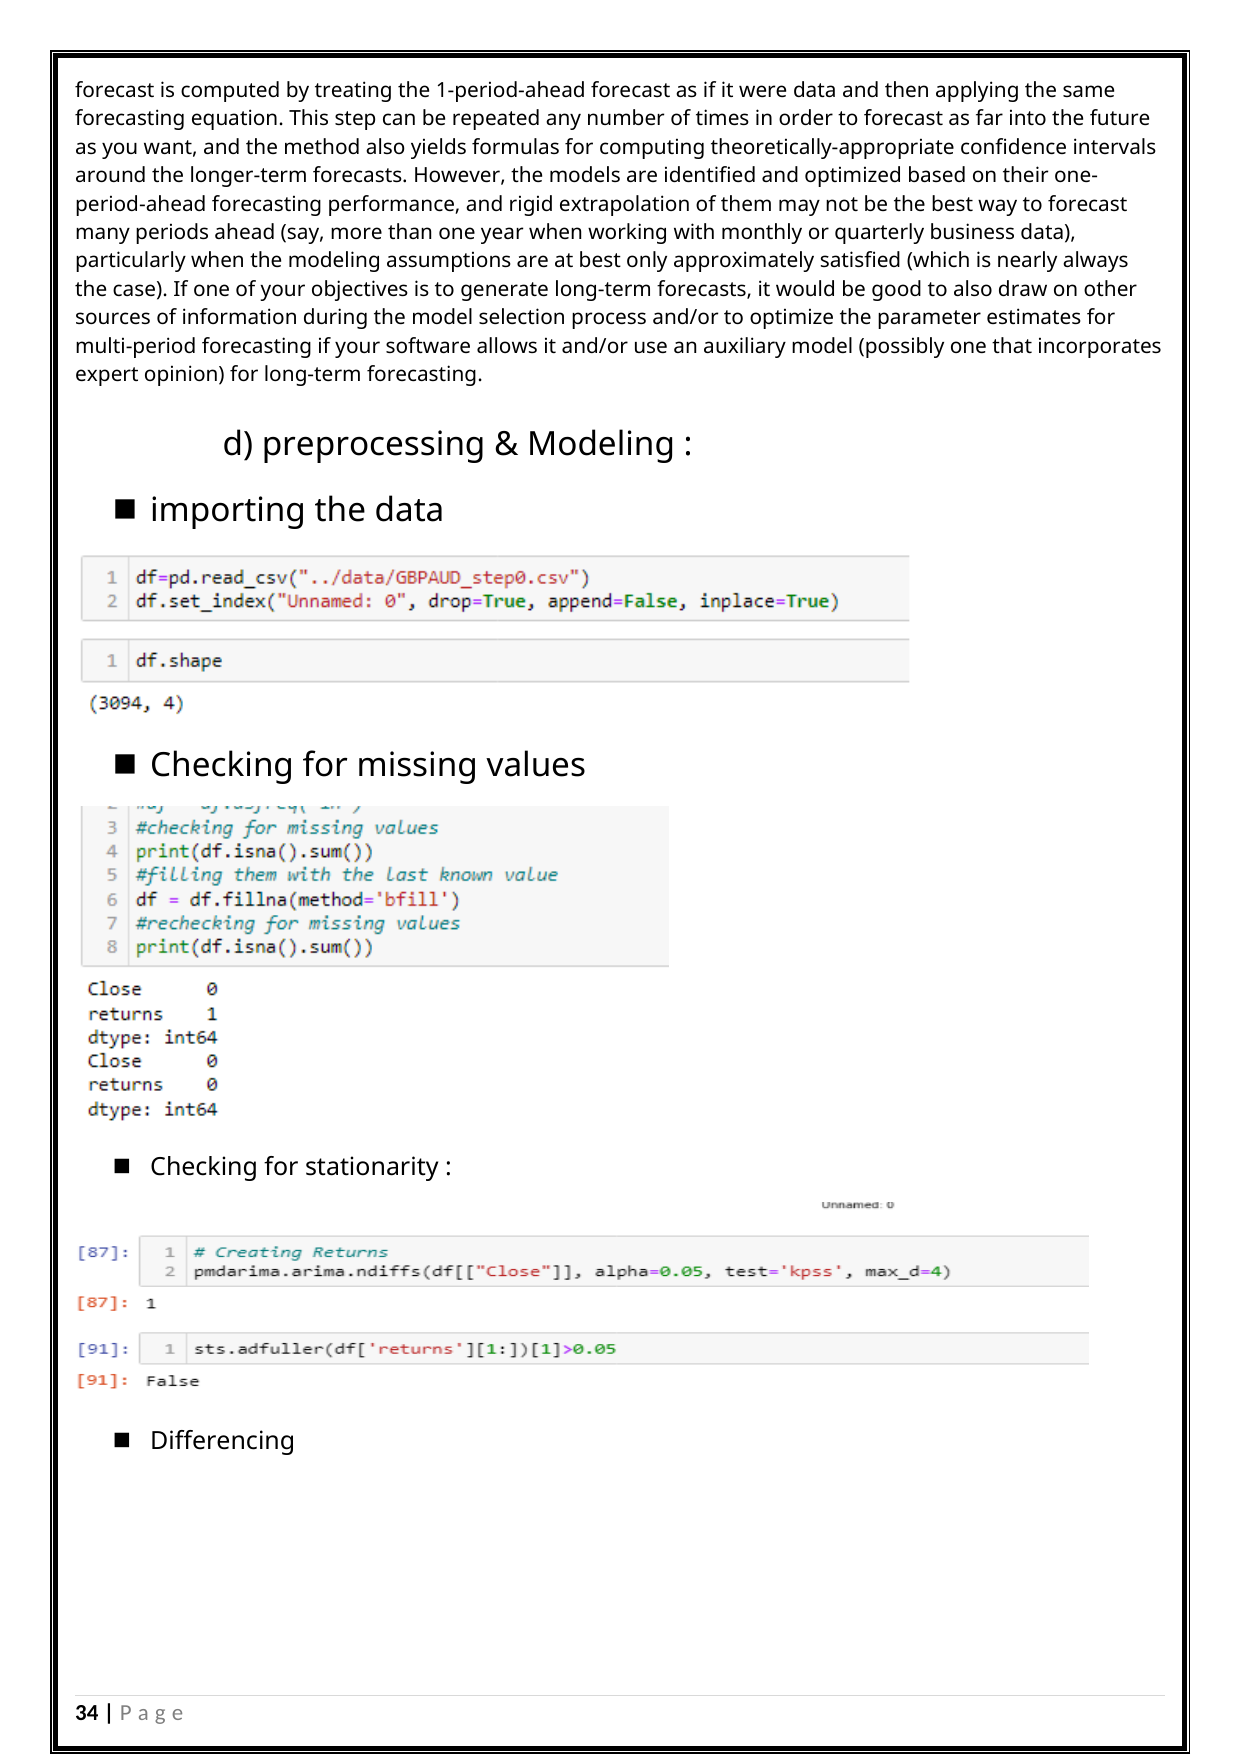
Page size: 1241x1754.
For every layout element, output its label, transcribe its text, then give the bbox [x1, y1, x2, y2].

picture [75, 1202, 1089, 1404]
picture [75, 551, 910, 722]
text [75, 75, 1165, 388]
list Checking for stationarity : [112, 1148, 1165, 1183]
picture [75, 806, 669, 1130]
list importing the data [112, 486, 1165, 531]
text d) preprocessing & Modeling : [75, 420, 1165, 466]
list Checking for missing values [112, 741, 1165, 786]
list Differencing [112, 1422, 1165, 1456]
